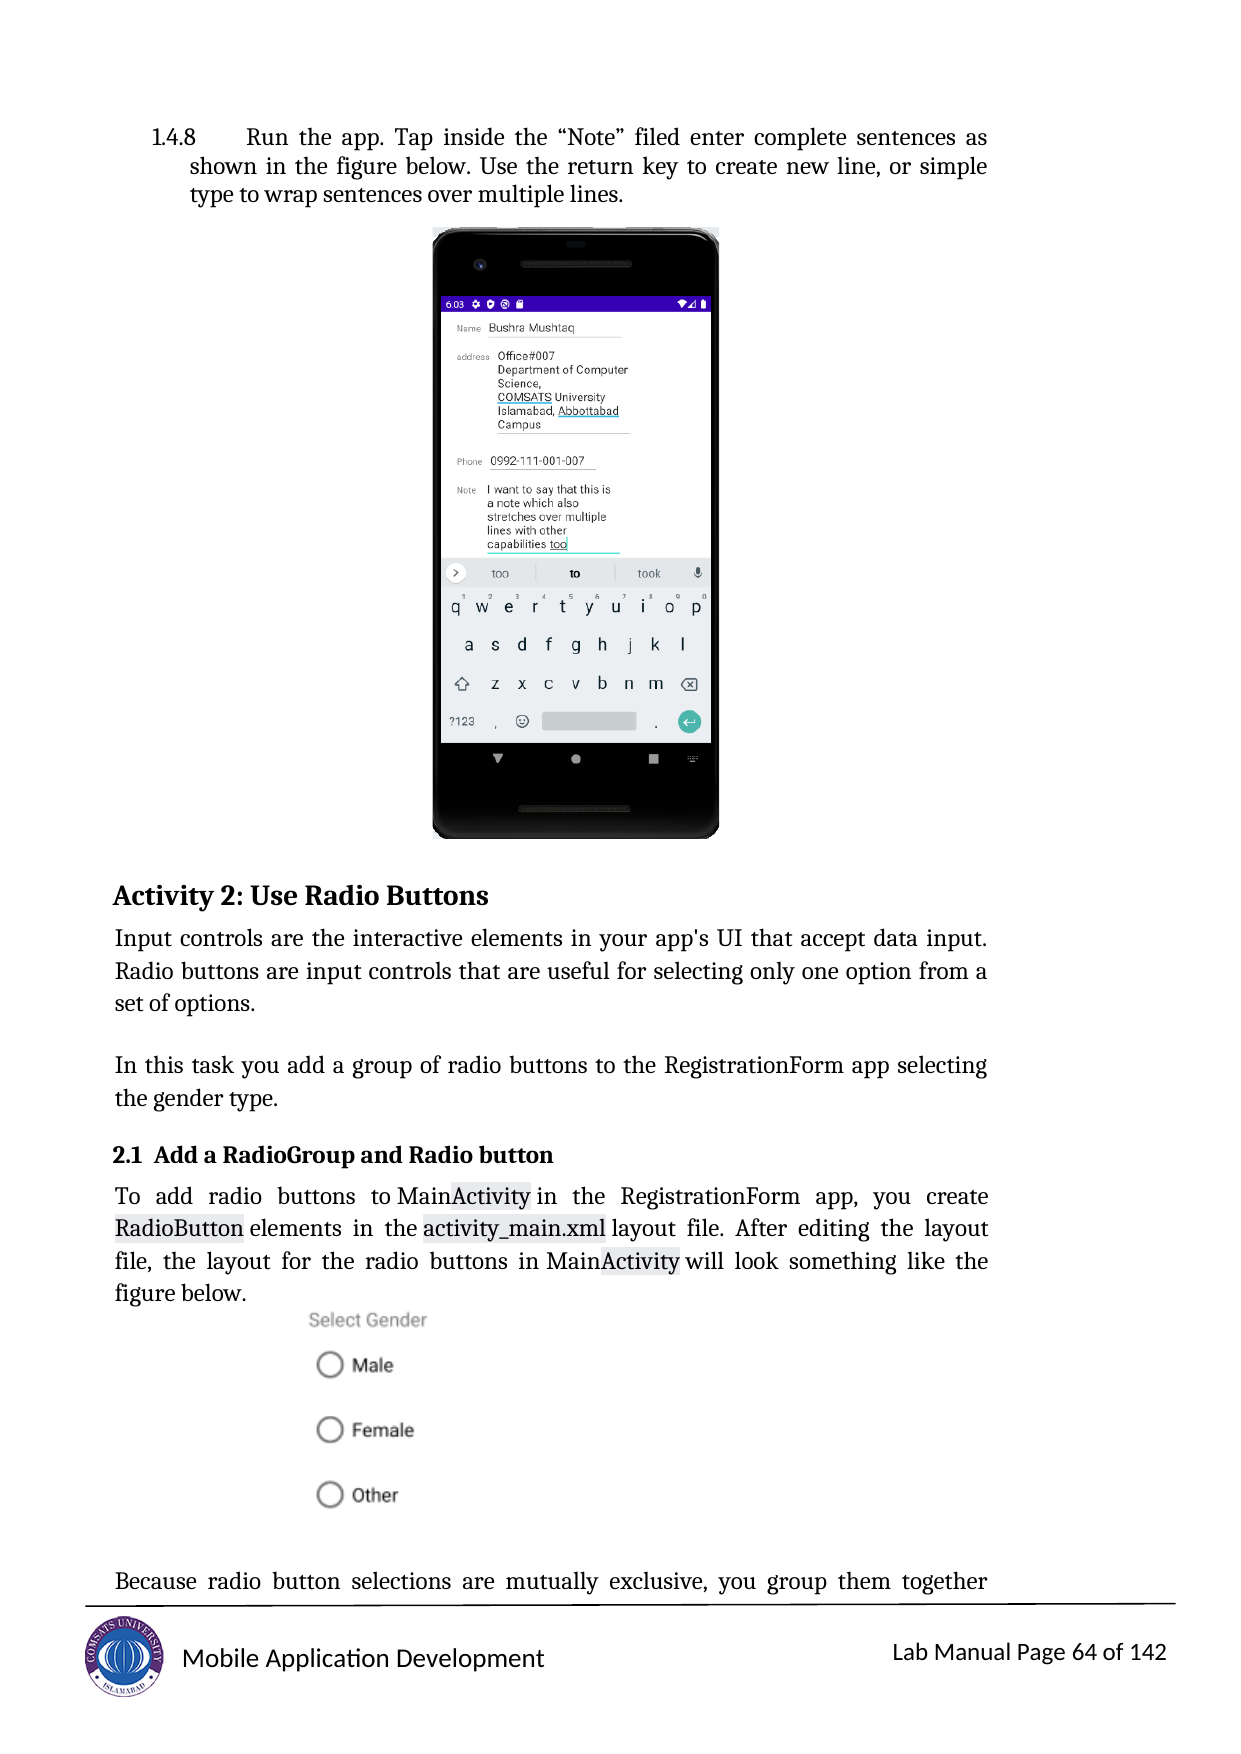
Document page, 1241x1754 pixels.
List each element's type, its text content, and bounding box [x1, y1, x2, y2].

list Run the app. Tap inside the “Note” filed enter complete sentences as shown in the figure below. Use the return key to create new line, or simple type to wrap sentences over multiple lines. [152, 123, 989, 209]
text To add radio buttons to MainActivity in the RegistrationForm app, you create RadioButton elements in the activity_main.xml layout file. After editing the layout file, the layout for the radio buttons in MainActivity will look something like the figure below. [114, 1178, 989, 1308]
picture [85, 1616, 165, 1697]
picture [281, 1293, 668, 1548]
subtitle Activity 2: Use Radio Buttons [112, 879, 1078, 913]
text In this task you add a group of radio buttons to the RegistrationForm app selecting the gender type. [114, 1047, 989, 1112]
text Input controls are the interactive elements in your app's UI that accept data input. Radio buttons are input controls that are useful for selecting only one option from a set of options. [114, 921, 989, 1018]
picture [431, 227, 719, 837]
subtitle Add a RadioGroup and Radio button [112, 1141, 1078, 1170]
